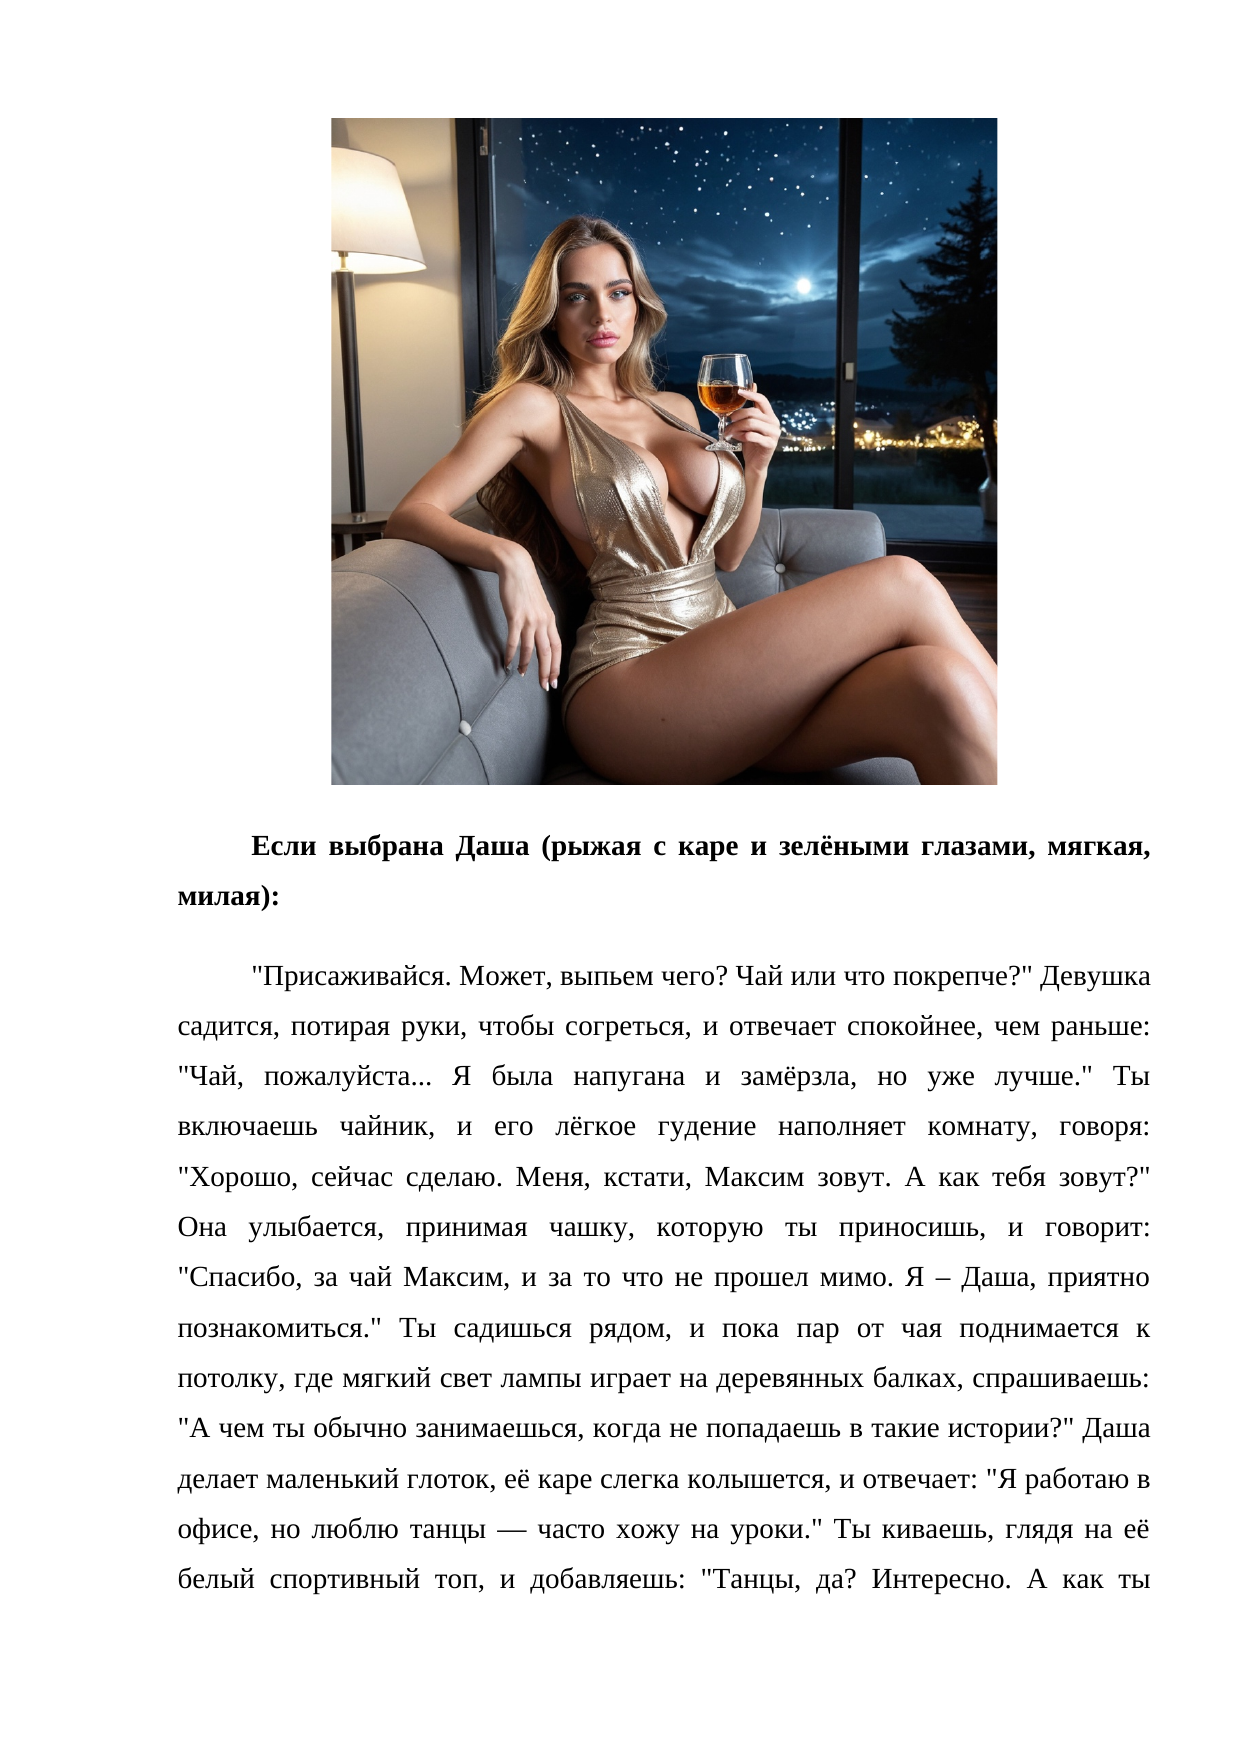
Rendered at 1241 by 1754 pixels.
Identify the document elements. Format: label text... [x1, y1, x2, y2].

text Если выбрана Даша (рыжая с каре и зелёными глазами, мягкая, милая): [177, 828, 1152, 912]
picture [331, 118, 998, 785]
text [177, 958, 1152, 1595]
